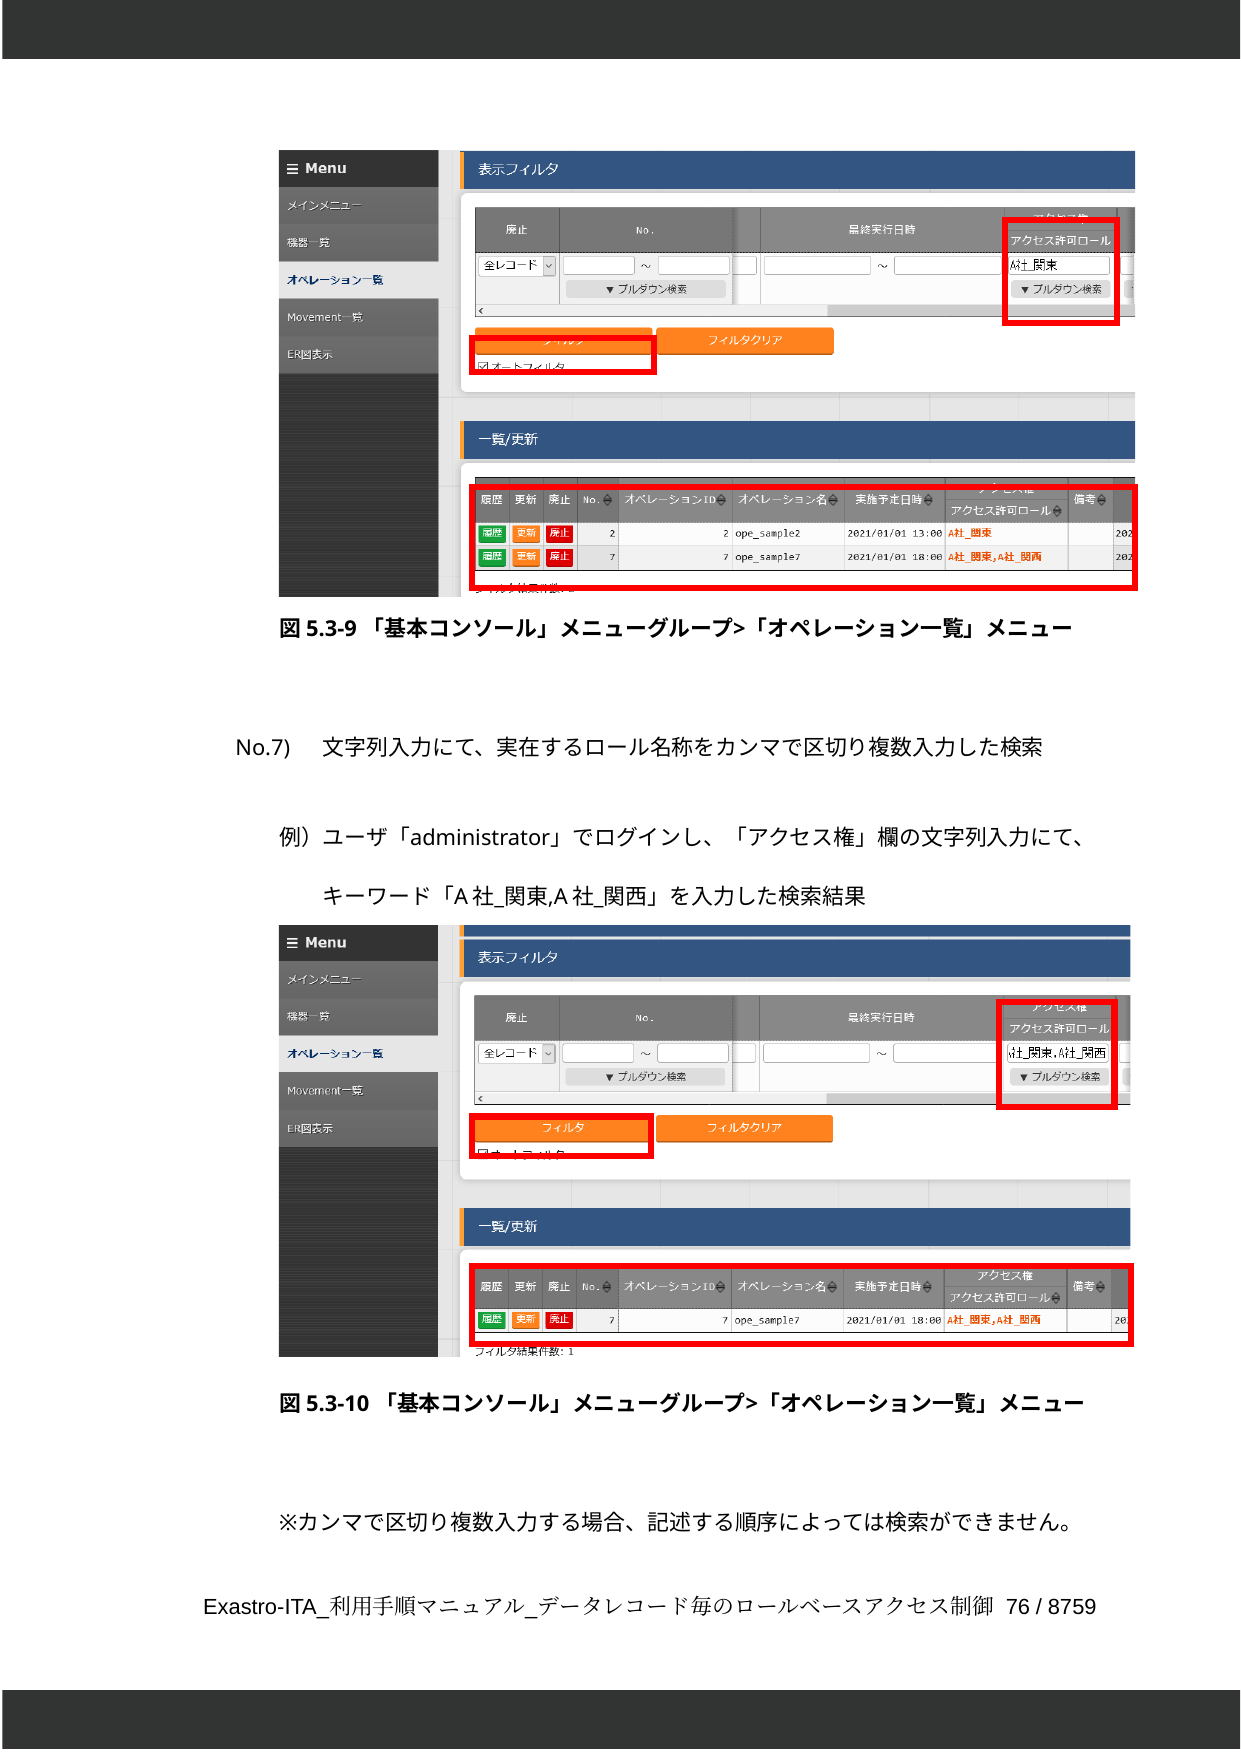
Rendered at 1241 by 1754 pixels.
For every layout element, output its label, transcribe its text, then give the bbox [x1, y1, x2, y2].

list 図 5.3-9 「基本コンソール」メニューグループ>「オペレーション一覧」メニュー [279, 597, 1152, 657]
picture [475, 1269, 1128, 1341]
picture [2, 0, 1241, 59]
picture [278, 925, 1131, 1357]
list 図 5.3-10 「基本コンソール」メニューグループ>「オペレーション一覧」メニュー [279, 1372, 1152, 1432]
picture [475, 490, 1132, 585]
list キーワード「A社_関東,A社_関西」を入力した検索結果 [279, 866, 1152, 925]
list 文字列入力にて、実在するロール名称をカンマで区切り複数入力した検索 [235, 717, 1152, 776]
list 例）ユーザ「administrator」でログインし、「アクセス権」欄の文字列入力にて、 [279, 806, 1152, 866]
picture [278, 150, 1135, 597]
picture [2, 1690, 1241, 1749]
list ※カンマで区切り複数入力する場合、記述する順序によっては検索ができません。 [279, 1491, 1152, 1551]
